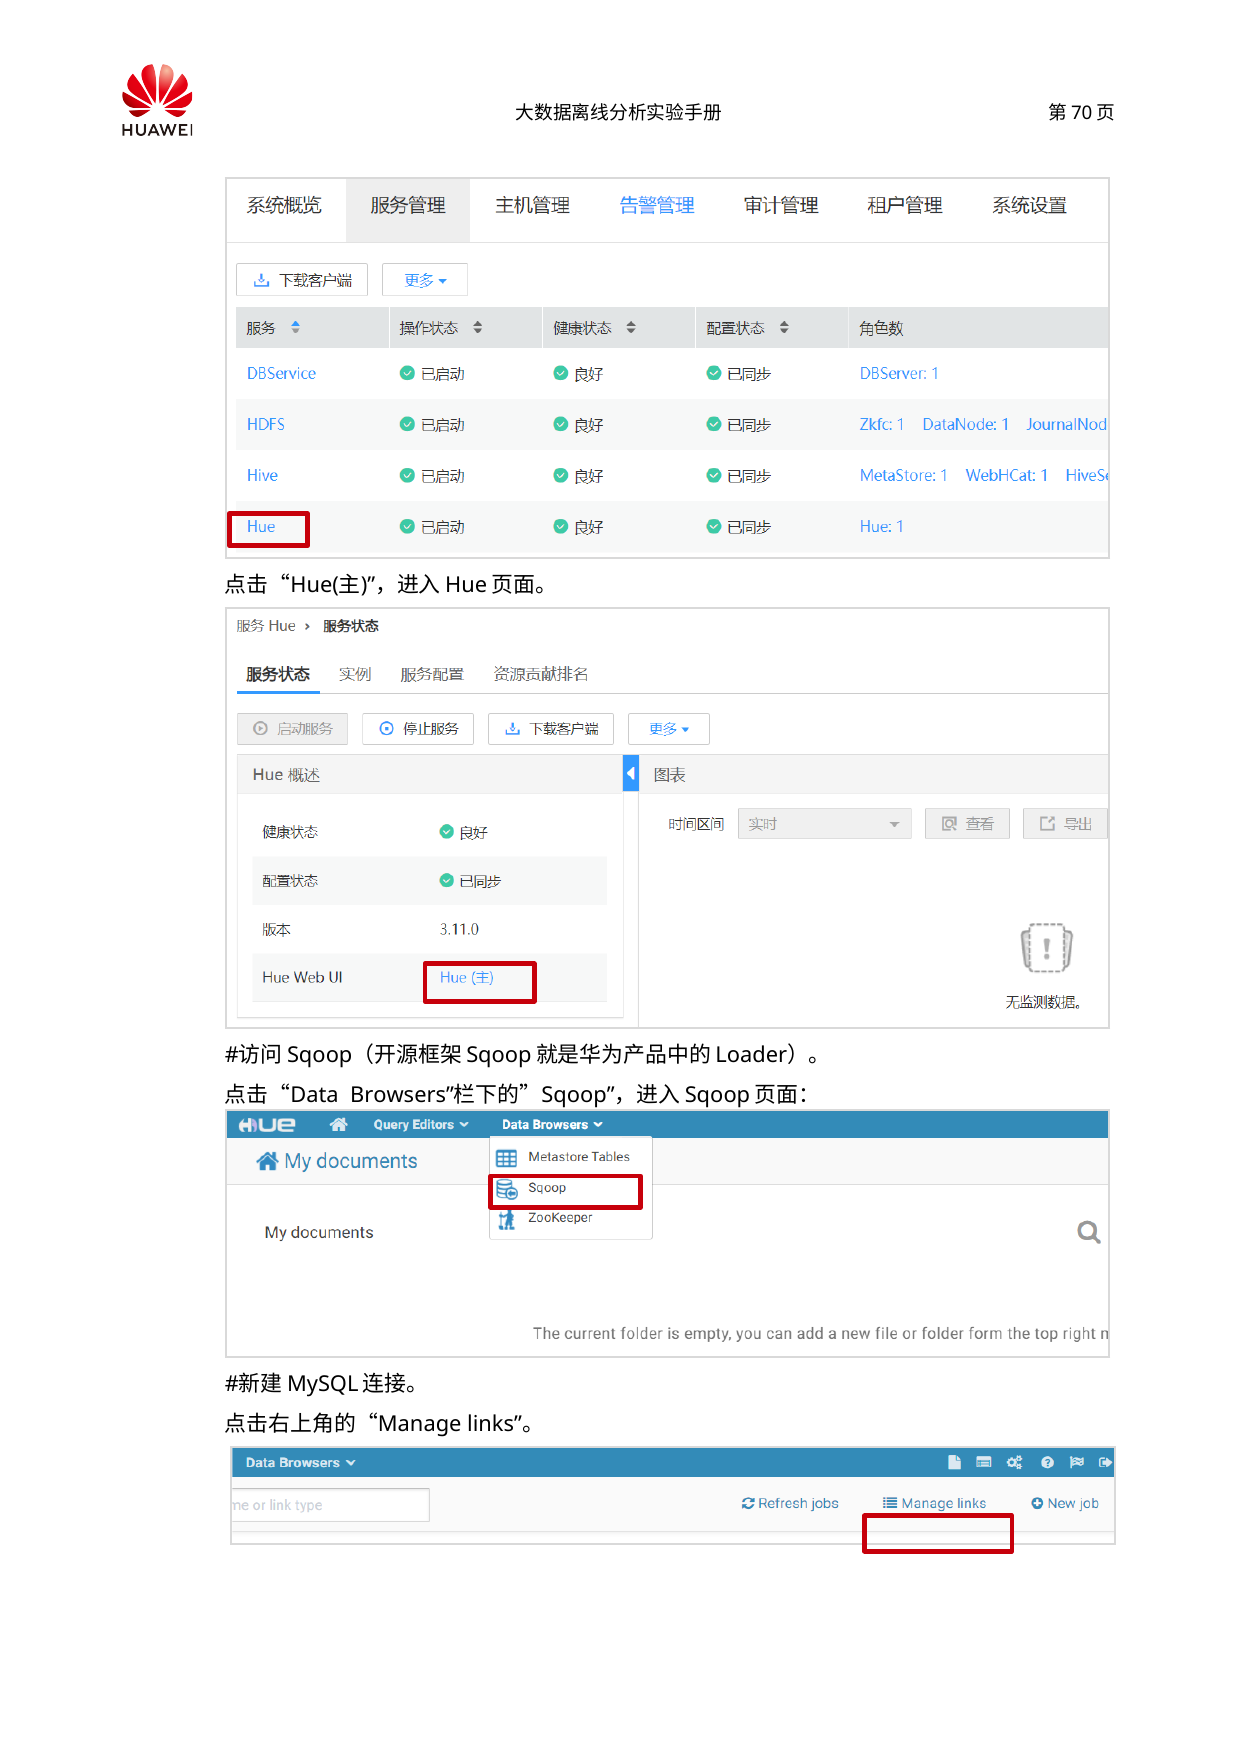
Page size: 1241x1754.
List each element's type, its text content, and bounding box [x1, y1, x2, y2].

text #新建MySQL连接。 [224, 1366, 1122, 1398]
picture [227, 179, 1108, 557]
text 点击“Hue(主)”，进入Hue页面。 [224, 567, 1122, 599]
picture [122, 64, 193, 136]
text #访问Sqoop（开源框架Sqoop就是华为产品中的Loader）。 [224, 1037, 1122, 1069]
picture [232, 1448, 1114, 1543]
text 点击右上角的“Manage links”。 [224, 1406, 1122, 1438]
picture [227, 1111, 1108, 1356]
picture [867, 1518, 1010, 1543]
picture [232, 516, 305, 543]
picture [227, 609, 1108, 1027]
